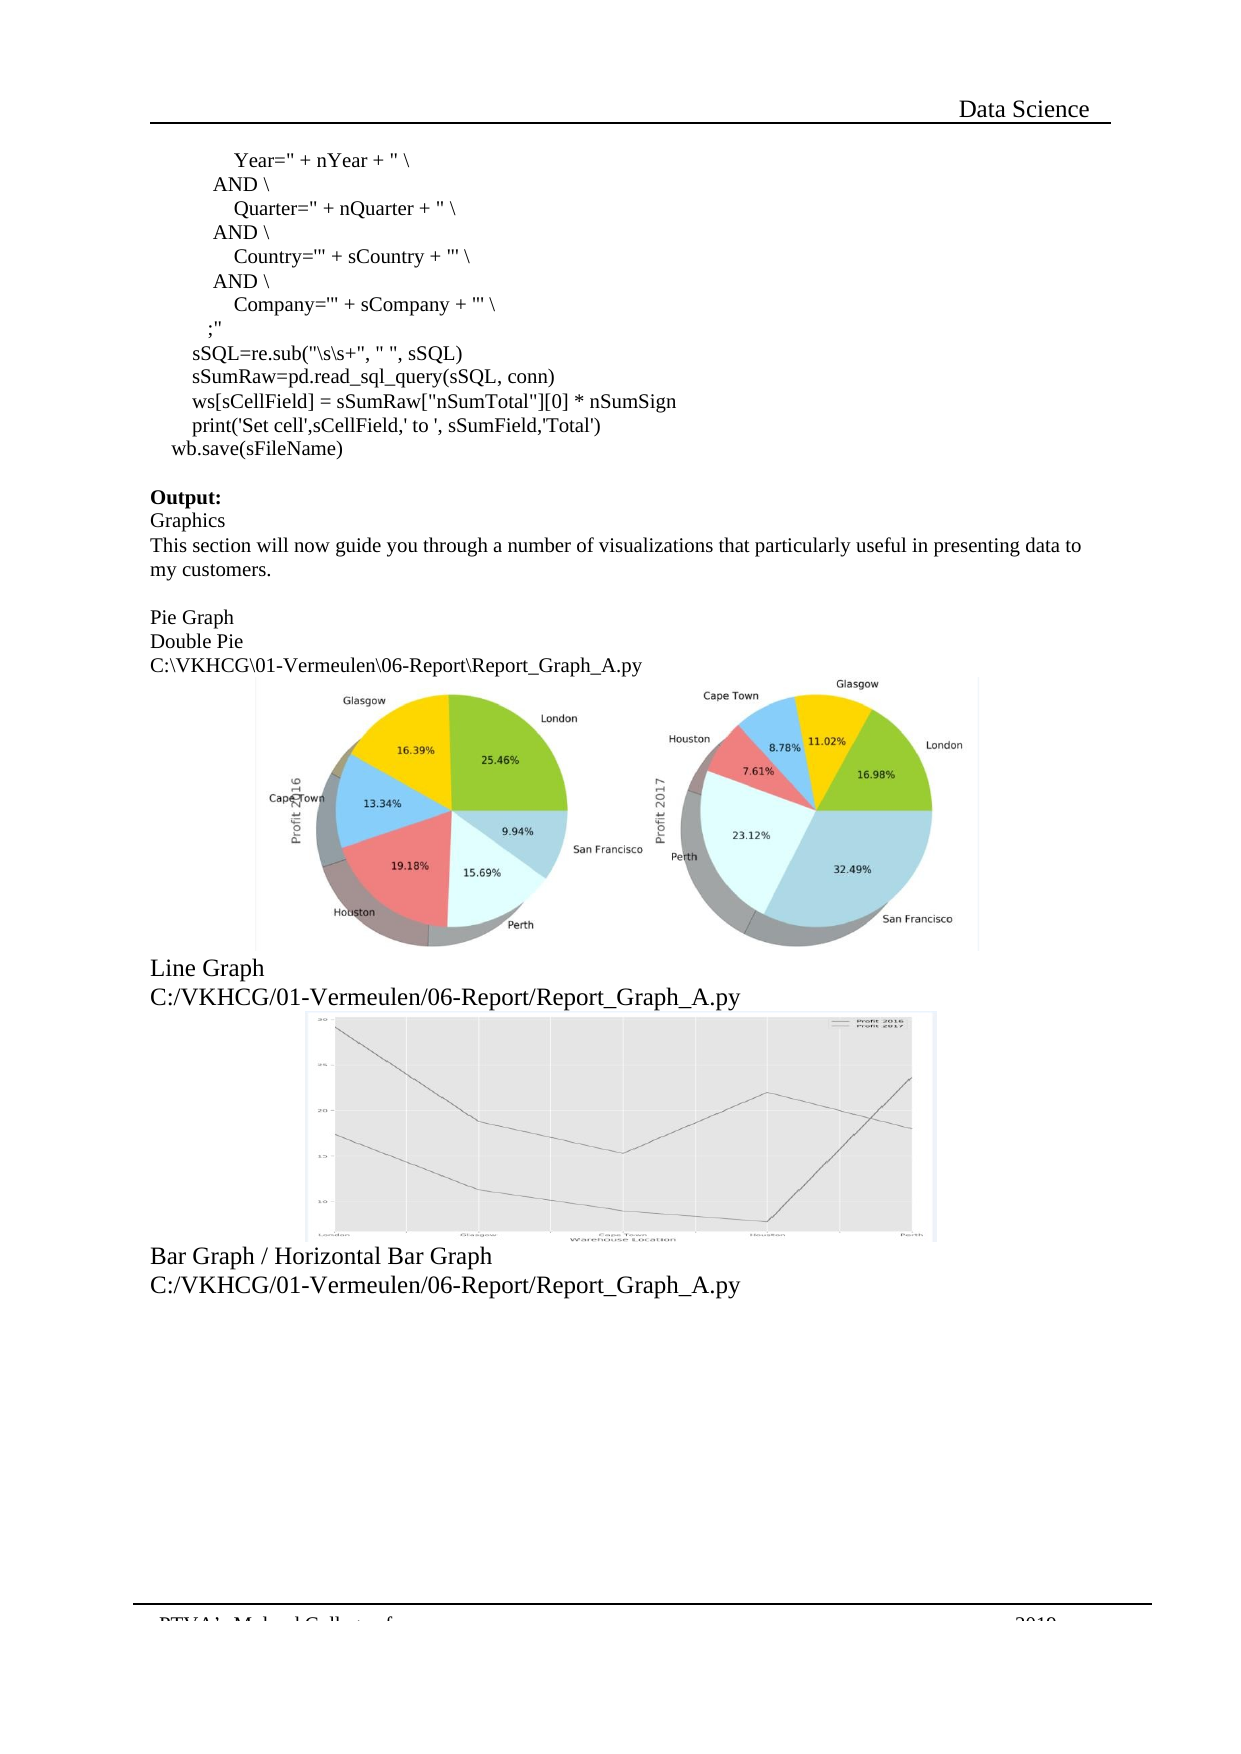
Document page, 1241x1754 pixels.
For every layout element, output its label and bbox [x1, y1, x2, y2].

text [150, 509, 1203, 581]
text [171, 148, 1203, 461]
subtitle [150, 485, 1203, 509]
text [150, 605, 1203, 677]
picture [305, 1011, 937, 1242]
picture [255, 677, 980, 951]
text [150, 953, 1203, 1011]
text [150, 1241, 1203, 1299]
